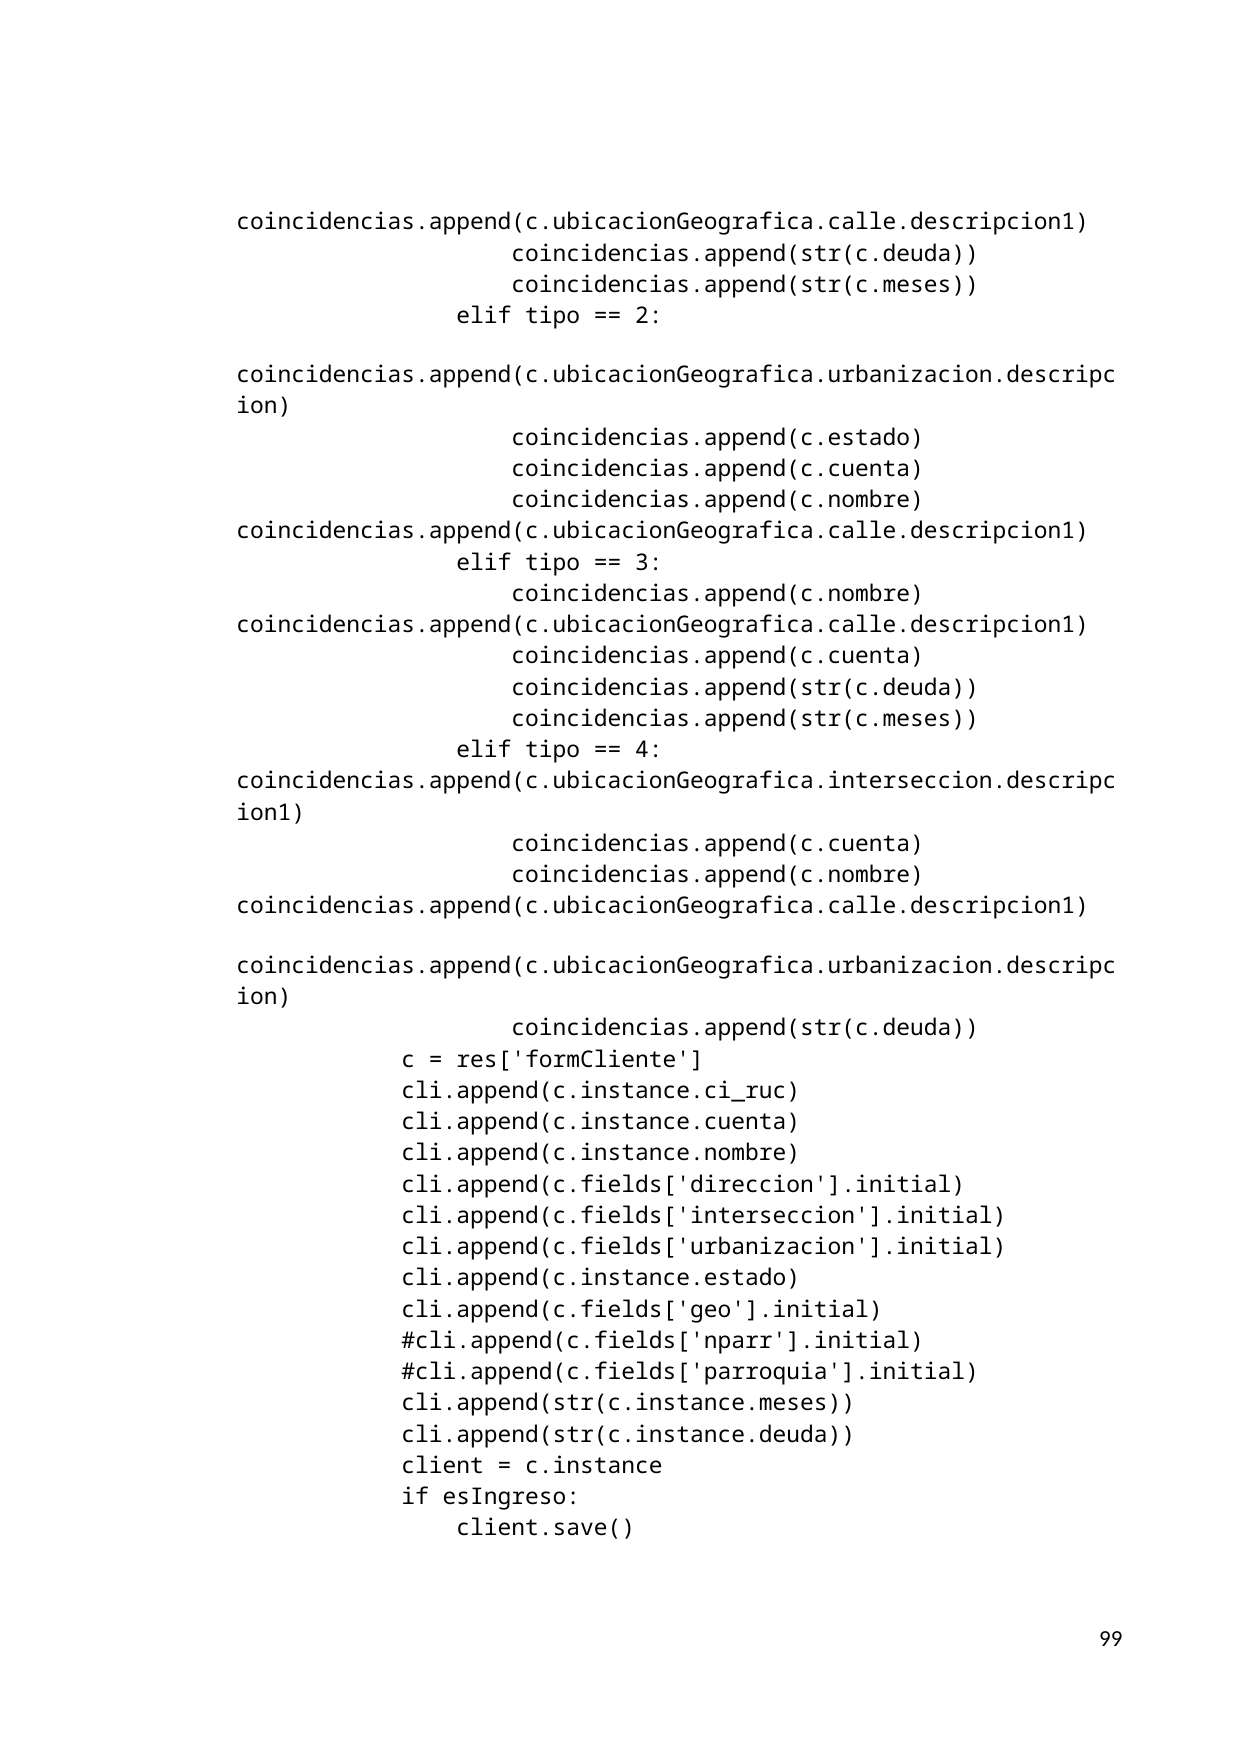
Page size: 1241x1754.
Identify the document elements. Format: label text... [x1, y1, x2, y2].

text cli.append(c.instance.estado) [236, 1261, 1122, 1292]
text client = c.instance [236, 1449, 1122, 1480]
text if esIngreso: [236, 1480, 1122, 1511]
text coincidencias.append(c.nombre) coincidencias.append(c.ubicacionGeografica.calle.descripcion1) [236, 577, 1122, 639]
text coincidencias.append(c.cuenta) [236, 452, 1122, 483]
text coincidencias.append(str(c.meses)) [236, 268, 1122, 299]
text cli.append(c.instance.ci_ruc) [236, 1074, 1122, 1105]
text coincidencias.append(c.nombre) coincidencias.append(c.ubicacionGeografica.calle.descripcion1) [236, 858, 1122, 921]
text elif tipo == 3: [236, 546, 1122, 577]
text elif tipo == 2: [236, 299, 1122, 330]
text coincidencias.append(c.cuenta) [236, 827, 1122, 858]
text coincidencias.append(c.nombre) coincidencias.append(c.ubicacionGeografica.calle.descripcion1) [236, 483, 1122, 546]
text cli.append(str(c.instance.meses)) [236, 1386, 1122, 1417]
text coincidencias.append(str(c.deuda)) [236, 671, 1122, 702]
text coincidencias.append(c.ubicacionGeografica.calle.descripcion1) [236, 177, 1122, 236]
text coincidencias.append(c.cuenta) [236, 639, 1122, 671]
text coincidencias.append(c.ubicacionGeografica.urbanizacion.descripcion) [236, 921, 1122, 1011]
text cli.append(c.fields['interseccion'].initial) [236, 1199, 1122, 1230]
text coincidencias.append(str(c.deuda)) [236, 236, 1122, 268]
text cli.append(c.instance.cuenta) [236, 1105, 1122, 1136]
text elif tipo == 4: coincidencias.append(c.ubicacionGeografica.interseccion.descripcion1) [236, 733, 1122, 827]
text coincidencias.append(str(c.deuda)) [236, 1011, 1122, 1042]
text cli.append(str(c.instance.deuda)) [236, 1417, 1122, 1449]
text cli.append(c.fields['geo'].initial) [236, 1292, 1122, 1324]
text coincidencias.append(c.ubicacionGeografica.urbanizacion.descripcion) [236, 330, 1122, 421]
text cli.append(c.instance.nombre) [236, 1136, 1122, 1167]
text cli.append(c.fields['urbanizacion'].initial) [236, 1230, 1122, 1261]
text c = res['formCliente'] [236, 1042, 1122, 1074]
text coincidencias.append(str(c.meses)) [236, 702, 1122, 733]
text coincidencias.append(c.estado) [236, 421, 1122, 452]
text cli.append(c.fields['direccion'].initial) [236, 1167, 1122, 1199]
text #cli.append(c.fields['parroquia'].initial) [236, 1355, 1122, 1386]
text #cli.append(c.fields['nparr'].initial) [236, 1324, 1122, 1355]
text client.save() [236, 1511, 1122, 1542]
